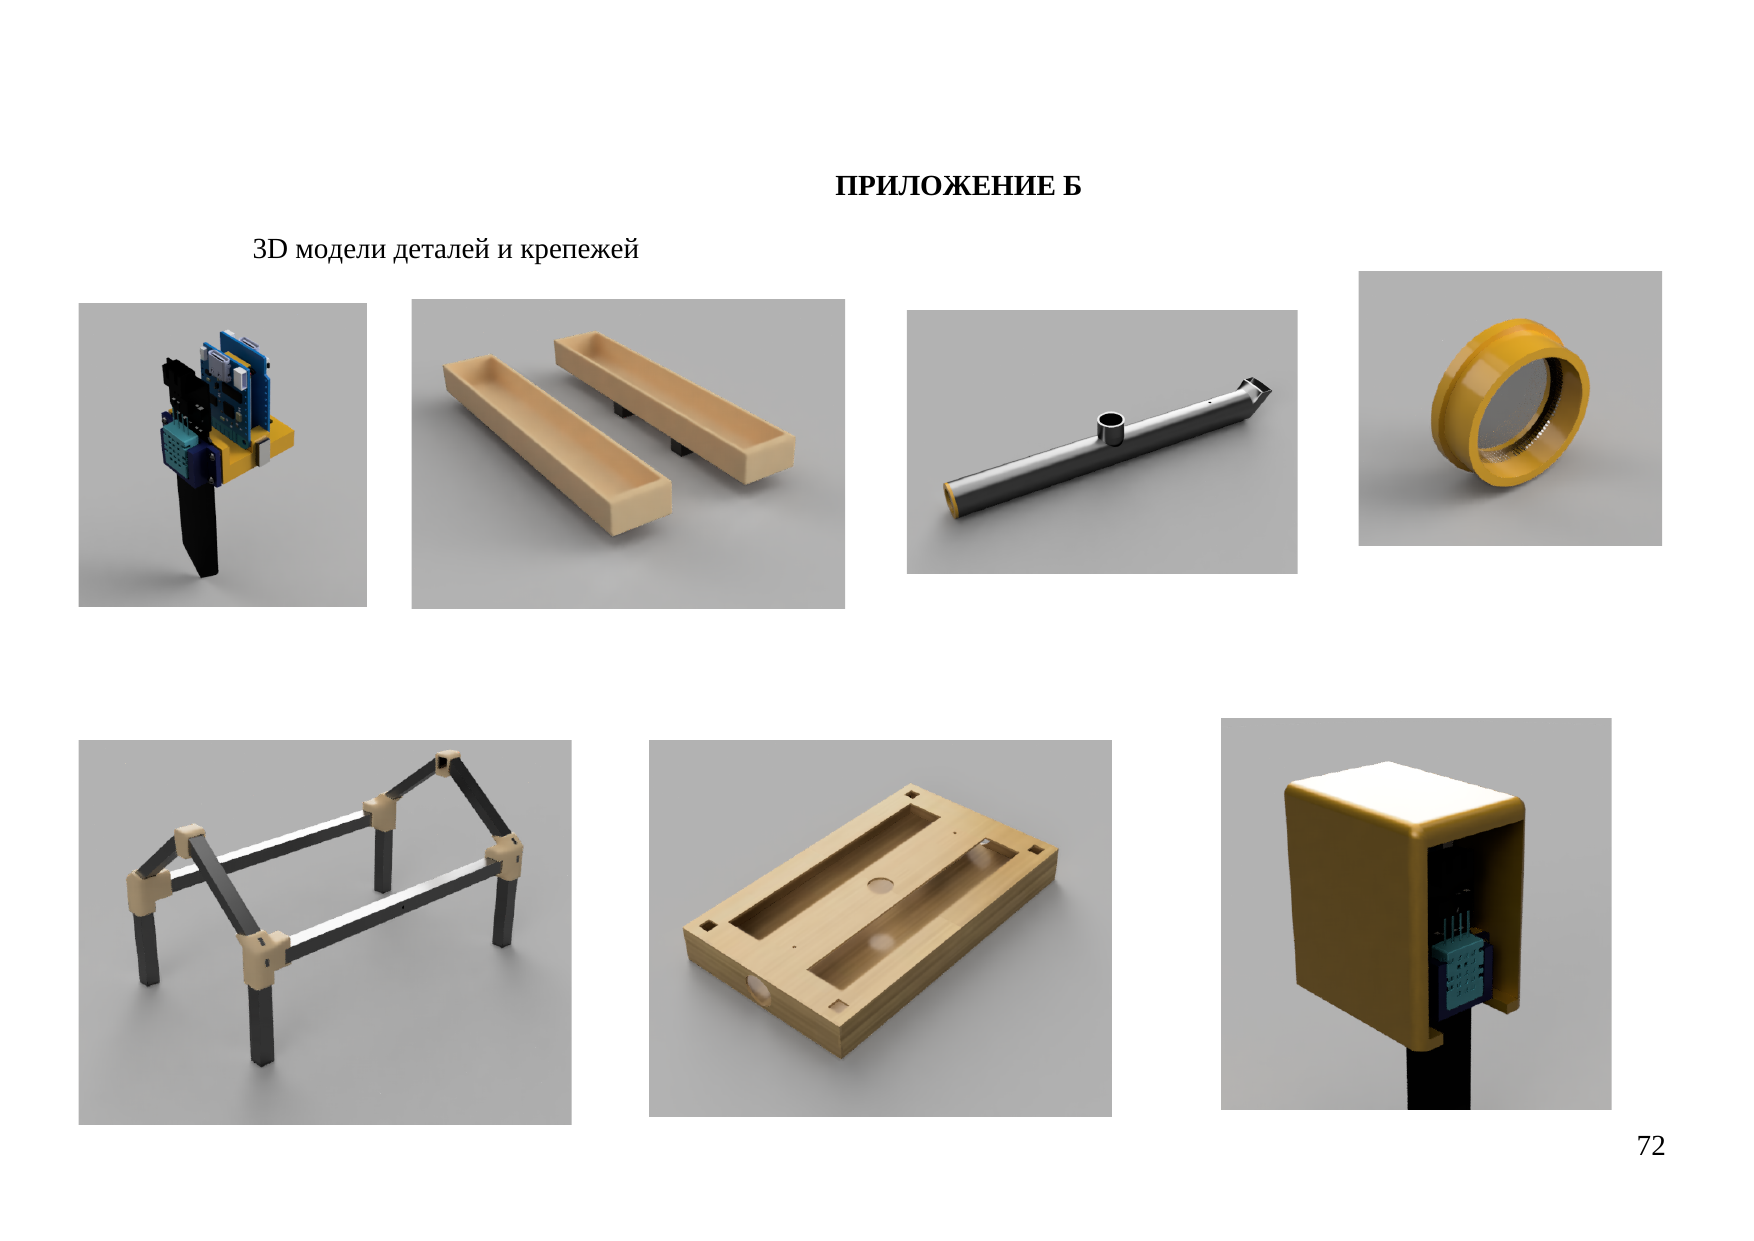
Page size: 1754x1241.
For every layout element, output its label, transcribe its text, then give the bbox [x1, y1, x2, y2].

picture [649, 740, 1112, 1117]
picture [78, 303, 367, 607]
subtitle ПРИЛОЖЕНИЕ Б [177, 168, 1665, 202]
picture [906, 310, 1298, 574]
picture [1358, 271, 1663, 546]
picture [1221, 718, 1612, 1110]
picture [411, 299, 846, 609]
text 3D модели деталей и крепежей [177, 231, 1665, 264]
picture [78, 740, 572, 1125]
